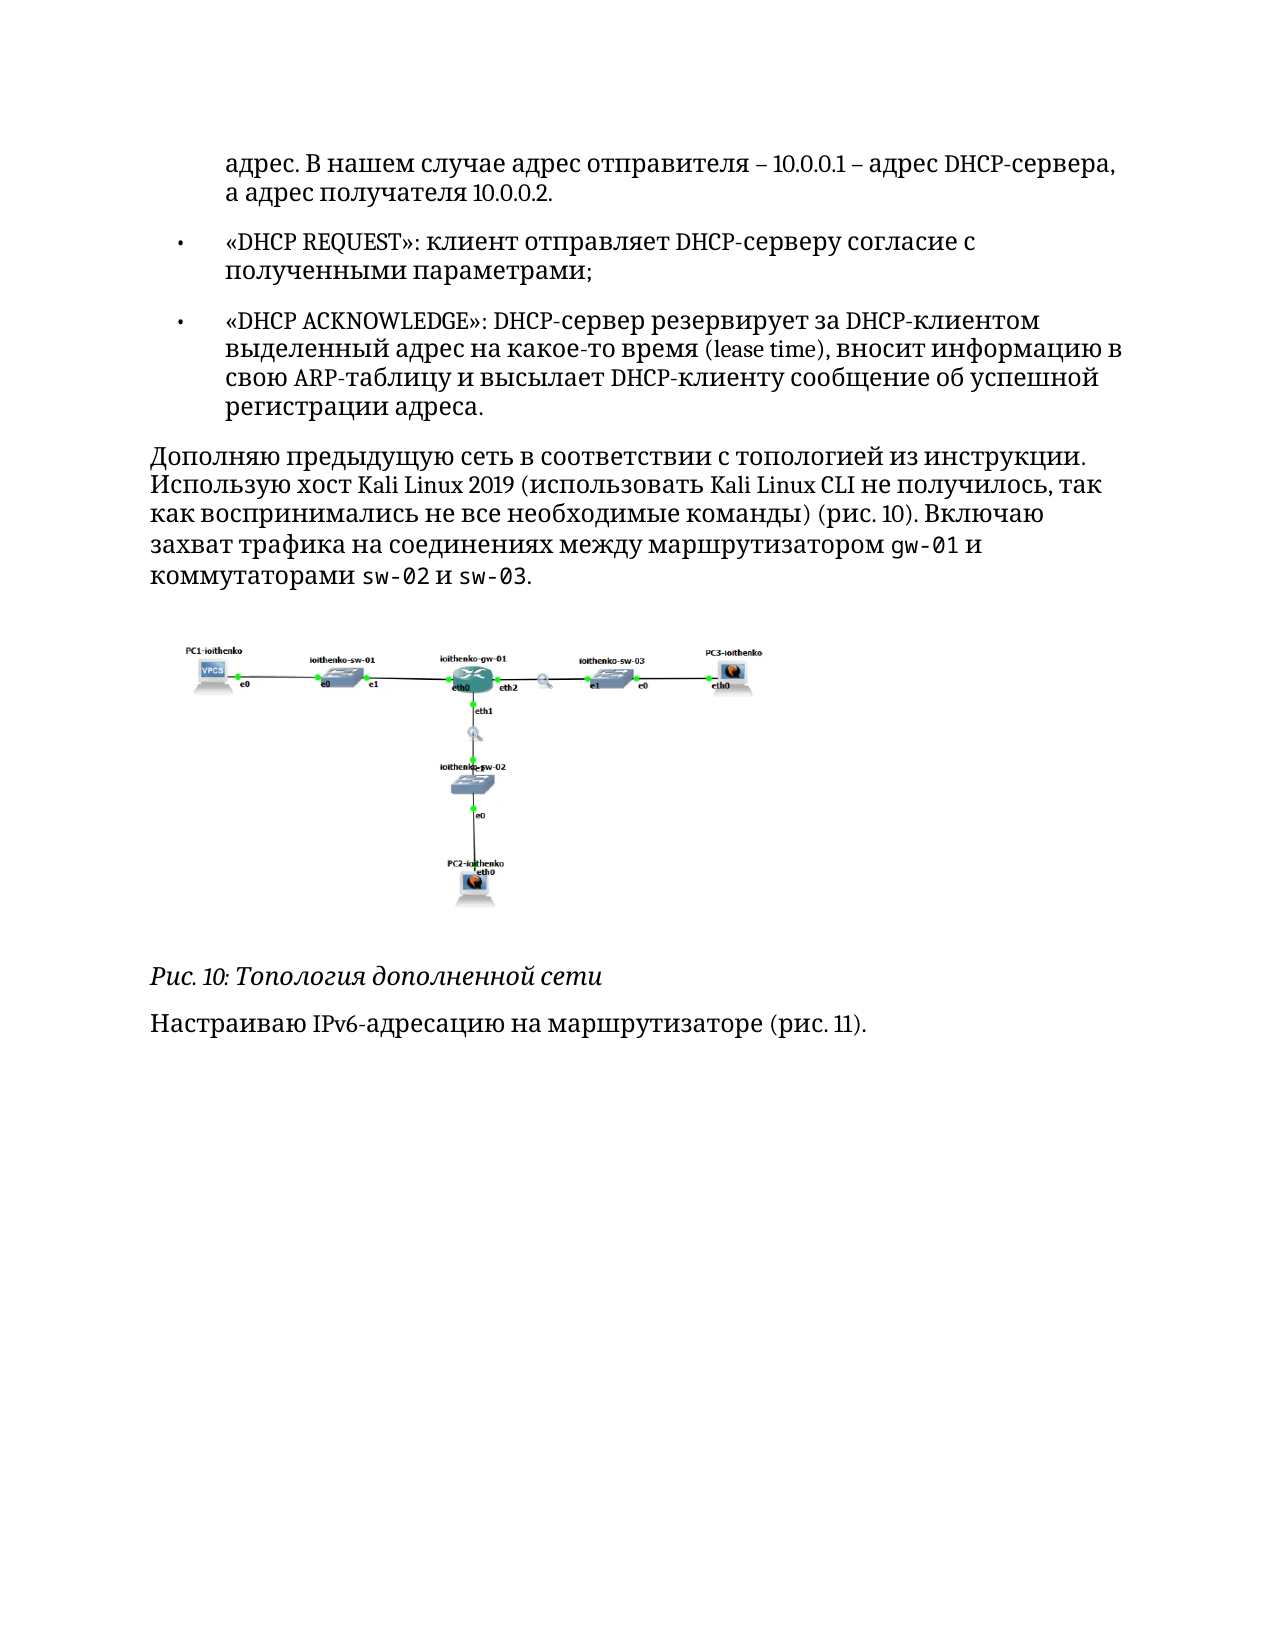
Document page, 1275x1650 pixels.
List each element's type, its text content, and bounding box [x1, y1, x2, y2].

text Рис. 10: Топология дополненной сети [150, 963, 1125, 991]
text Настраиваю IPv6-адресацию на маршрутизаторе (рис. 11). [150, 1010, 1125, 1039]
text Дополняю предыдущую сеть в соответствии с топологией из инструкции. Использую хост Kali Linux 2019 (использовать Kali Linux CLI не получилось, так как воспринимались не все необходимые команды) (рис. 10). Включаю захват трафика на соединениях между маршрутизатором gw-01 и коммутаторами sw-02 и sw-03. [150, 442, 1125, 591]
list «DHCP REQUEST»: клиент отправляет DHCP-серверу согласие с полученными параметрами; [175, 228, 1125, 286]
picture [168, 610, 782, 942]
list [175, 150, 1125, 207]
list «DHCP ACKNOWLEDGE»: DHCP-сервер резервирует за DHCP-клиентом выделенный адрес на какое-то время (lease time), вносит информацию в свою ARP-таблицу и высылает DHCP-клиенту сообщение об успешной регистрации адреса. [175, 307, 1125, 422]
